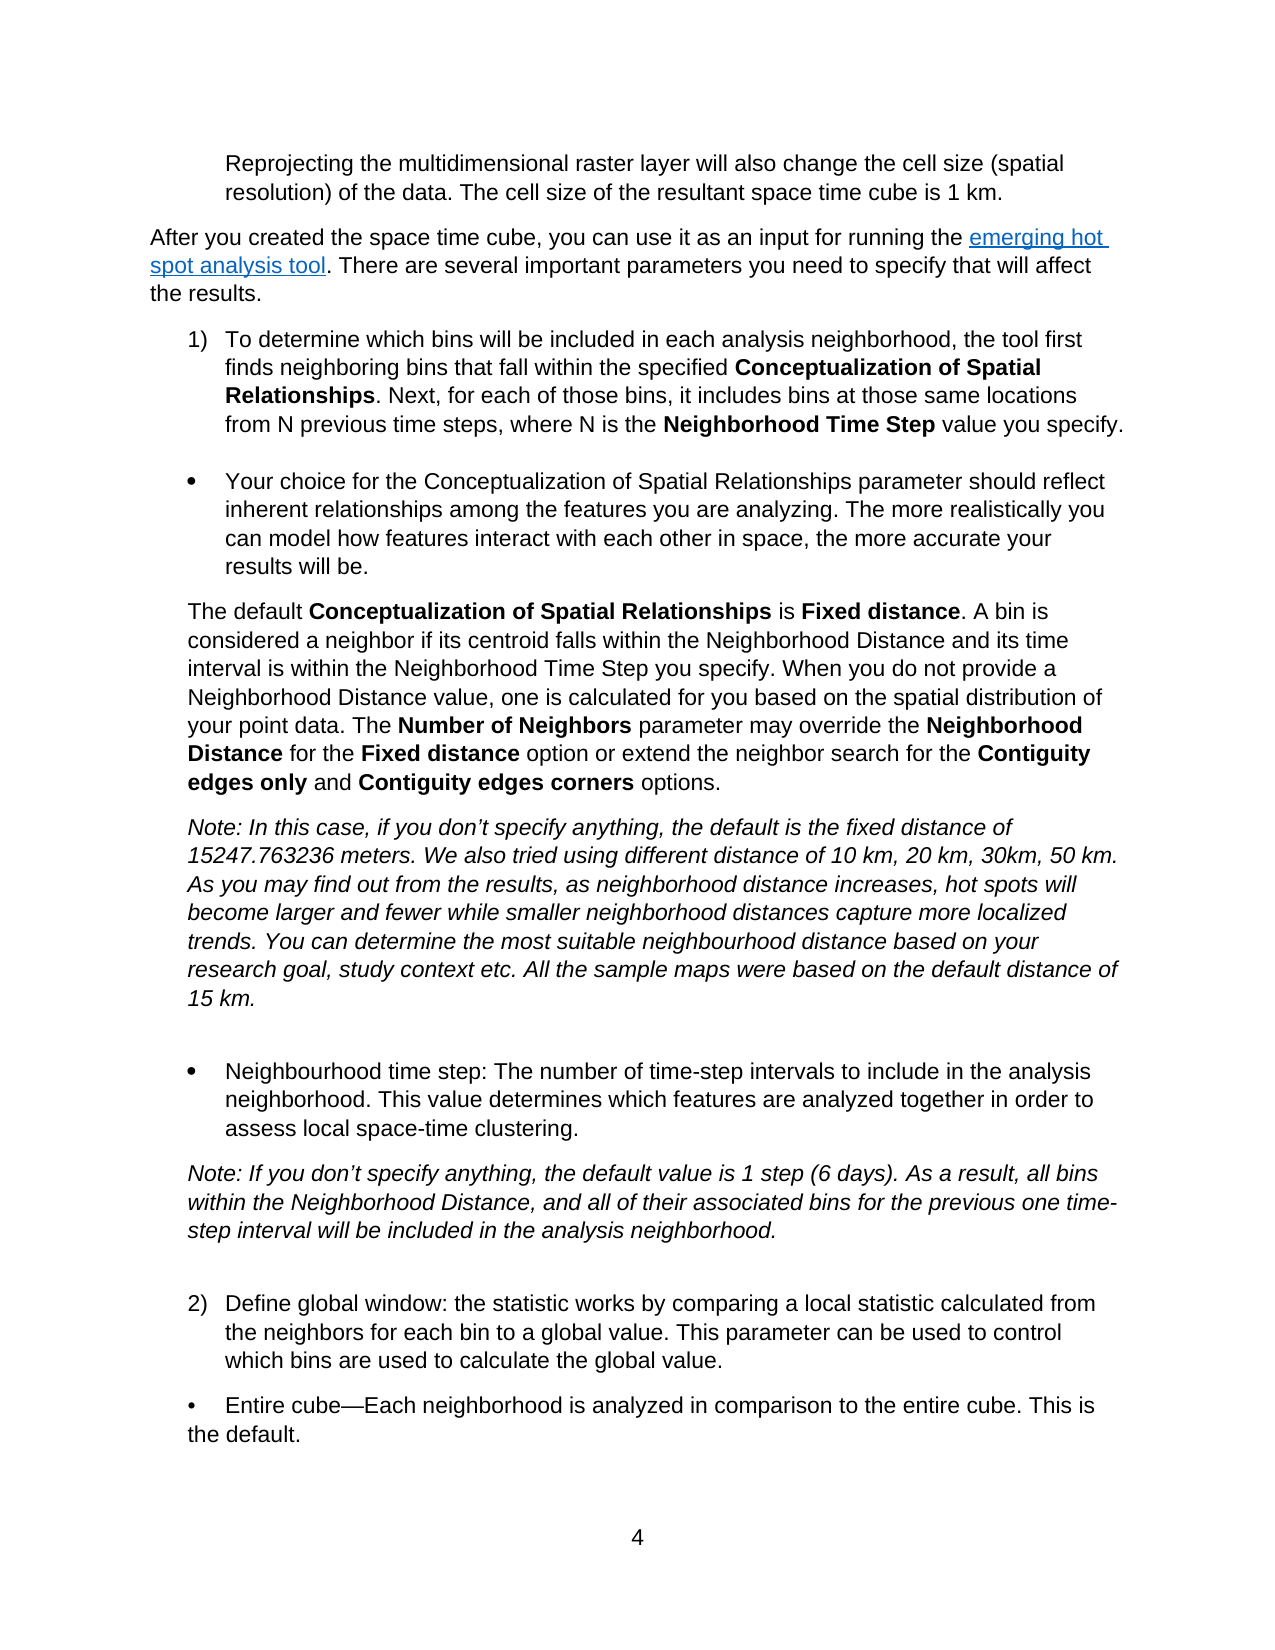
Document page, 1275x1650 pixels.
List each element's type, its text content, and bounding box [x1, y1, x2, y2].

text Note: In this case, if you don’t specify anything, the default is the fixed distance of 15247.763236 meters. We also tried using different distance of 10 km, 20 km, 30km, 50 km. As you may find out from the results, as neighborhood distance increases, hot spots will become larger and fewer while smaller neighborhood distances capture more localized trends. You can determine the most suitable neighbourhood distance based on your research goal, study context etc. All the sample maps were based on the default distance of 15 km. [187, 814, 1125, 1011]
list Reprojecting the multidimensional raster layer will also change the cell size (spatial resolution) of the data. The cell size of the resultant space time cube is 1 km. [225, 150, 1125, 205]
list To determine which bins will be included in each analysis neighborhood, the tool first finds neighboring bins that fall within the specified Conceptualization of Spatial Relationships. Next, for each of those bins, it includes bins at those same locations from N previous time steps, where N is the Neighborhood Time Step value you specify. [187, 326, 1125, 437]
text After you created the space time cube, you can use it as an input for running the emerging hot spot analysis tool. There are several important parameters you need to specify that will affect the results. [150, 223, 1125, 307]
text The default Conceptualization of Spatial Relationships is Fixed distance. A bin is considered a neighbor if its centroid falls within the Neighborhood Distance and its time interval is within the Neighborhood Time Step you specify. When you do not provide a Neighborhood Distance value, one is calculated for you based on the spatial distribution of your point data. The Number of Neighbors parameter may override the Neighborhood Distance for the Fixed distance option or extend the neighbor search for the Contiguity edges only and Contiguity edges corners options. [187, 598, 1125, 795]
list Your choice for the Conceptualization of Spatial Relationships parameter should reflect inherent relationships among the features you are analyzing. The more realistically you can model how features interact with each other in space, the more accurate your results will be. [187, 468, 1125, 579]
text • Entire cube—Each neighborhood is analyzed in comparison to the entire cube. This is the default. [187, 1392, 1125, 1447]
list Define global window: the statistic works by comparing a local statistic calculated from the neighbors for each bin to a global value. This parameter can be used to control which bins are used to calculate the global value. [187, 1290, 1125, 1374]
text Note: If you don’t specify anything, the default value is 1 step (6 days). As a result, all bins within the Neighborhood Distance, and all of their associated bins for the previous one time-step interval will be included in the analysis neighborhood. [187, 1160, 1125, 1243]
list Neighbourhood time step: The number of time-step intervals to include in the analysis neighborhood. This value determines which features are analyzed together in order to assess local space-time clustering. [187, 1058, 1125, 1141]
